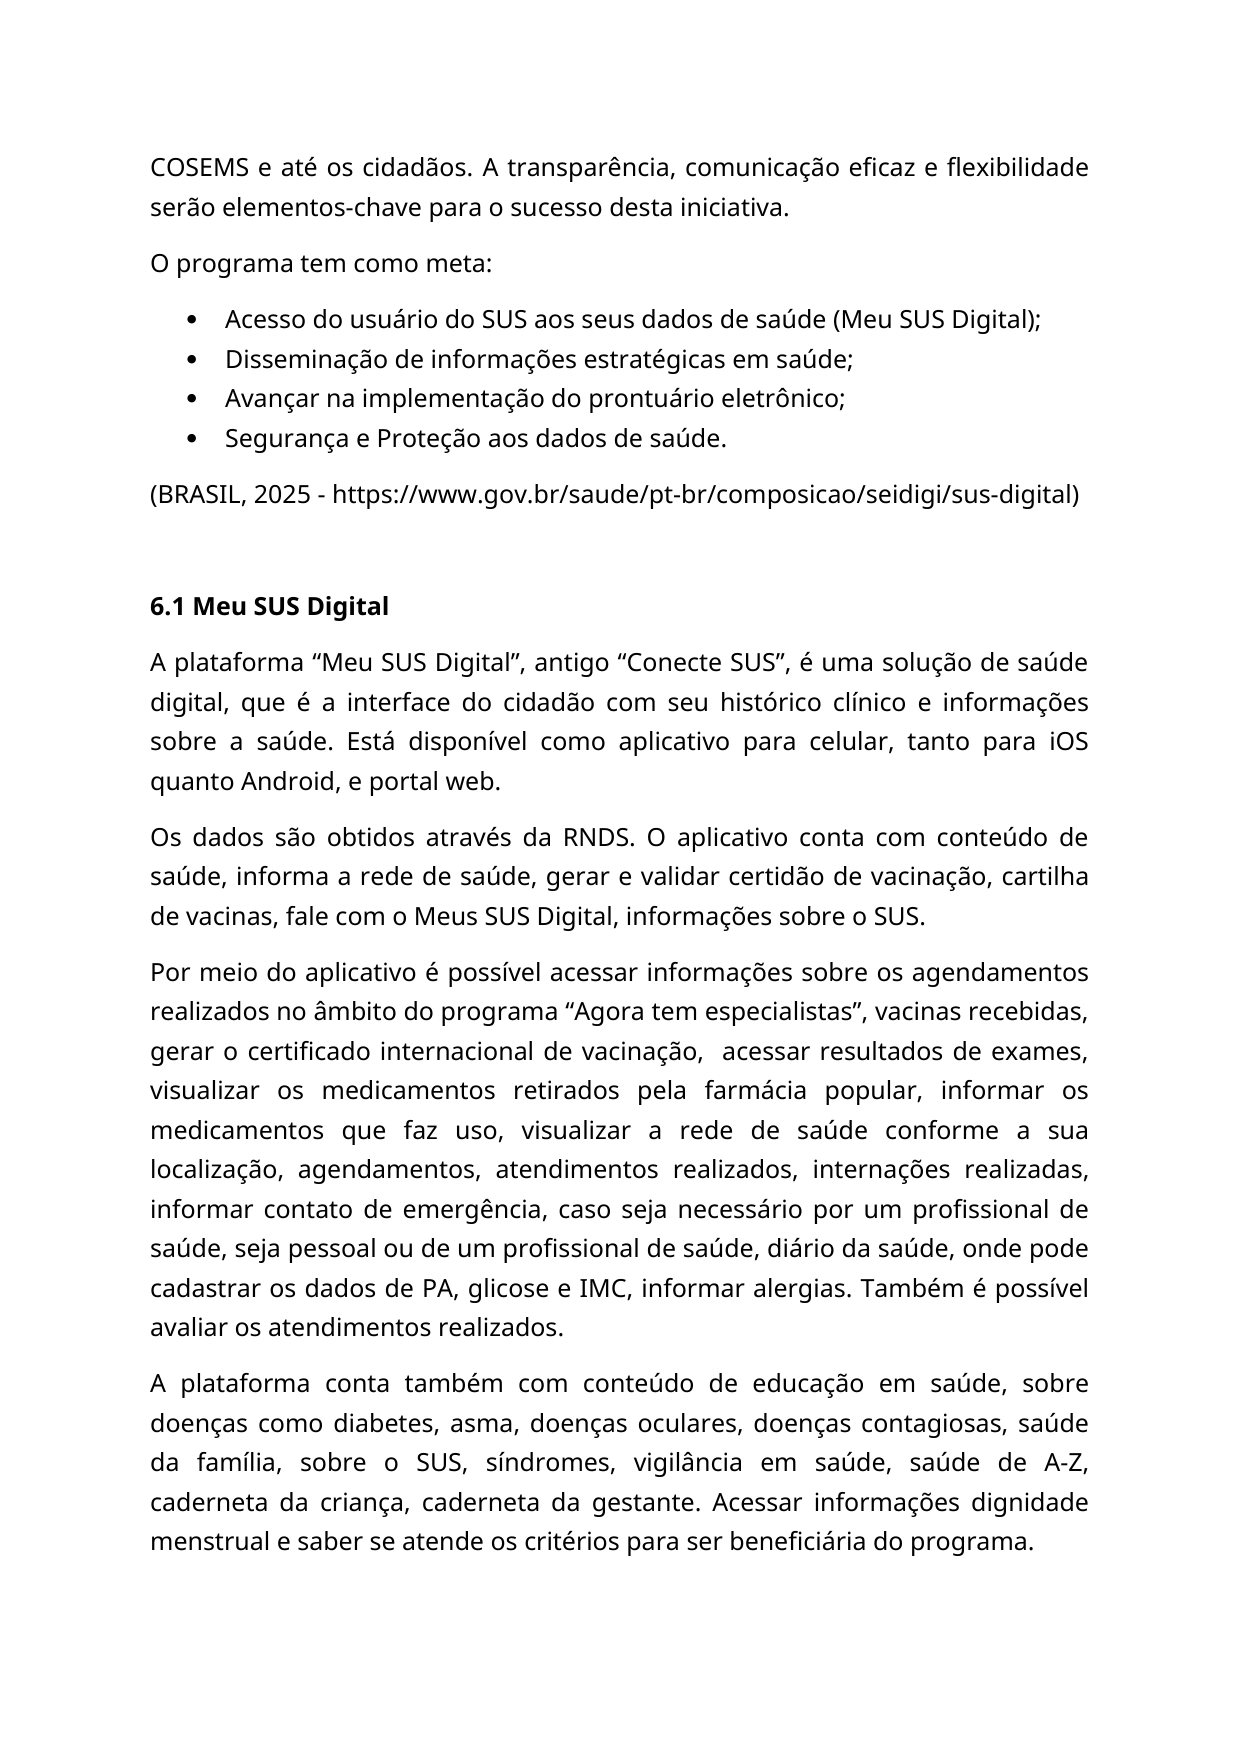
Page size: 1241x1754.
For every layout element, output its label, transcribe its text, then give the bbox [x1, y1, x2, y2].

text A plataforma conta também com conteúdo de educação em saúde, sobre doenças como diabetes, asma, doenças oculares, doenças contagiosas, saúde da família, sobre o SUS, síndromes, vigilância em saúde, saúde de A-Z, caderneta da criança, caderneta da gestante. Acessar informações dignidade menstrual e saber se atende os critérios para ser beneficiária do programa. [150, 1366, 1090, 1558]
list Acesso do usuário do SUS aos seus dados de saúde (Meu SUS Digital); [187, 302, 1090, 336]
text Por meio do aplicativo é possível acessar informações sobre os agendamentos realizados no âmbito do programa “Agora tem especialistas”, vacinas recebidas, gerar o certificado internacional de vacinação, acessar resultados de exames, visualizar os medicamentos retirados pela farmácia popular, informar os medicamentos que faz uso, visualizar a rede de saúde conforme a sua localização, agendamentos, atendimentos realizados, internações realizadas, informar contato de emergência, caso seja necessário por um profissional de saúde, seja pessoal ou de um profissional de saúde, diário da saúde, onde pode cadastrar os dados de PA, glicose e IMC, informar alergias. Também é possível avaliar os atendimentos realizados. [150, 954, 1090, 1344]
list Avançar na implementação do prontuário eletrônico; [187, 381, 1090, 415]
list Segurança e Proteção aos dados de saúde. [187, 420, 1090, 454]
text Os dados são obtidos através da RNDS. O aplicativo conta com conteúdo de saúde, informa a rede de saúde, gerar e validar certidão de vacinação, cartilha de vacinas, fale com o Meus SUS Digital, informações sobre o SUS. [150, 819, 1090, 932]
text O programa tem como meta: [150, 246, 1090, 280]
text 6.1 Meu SUS Digital [150, 589, 1090, 623]
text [150, 150, 1090, 223]
text (BRASIL, 2025 - https://www.gov.br/saude/pt-br/composicao/seidigi/sus-digital) [150, 476, 1090, 510]
text A plataforma “Meu SUS Digital”, antigo “Conecte SUS”, é uma solução de saúde digital, que é a interface do cidadão com seu histórico clínico e informações sobre a saúde. Está disponível como aplicativo para celular, tanto para iOS quanto Android, e portal web. [150, 645, 1090, 797]
list Disseminação de informações estratégicas em saúde; [187, 341, 1090, 375]
